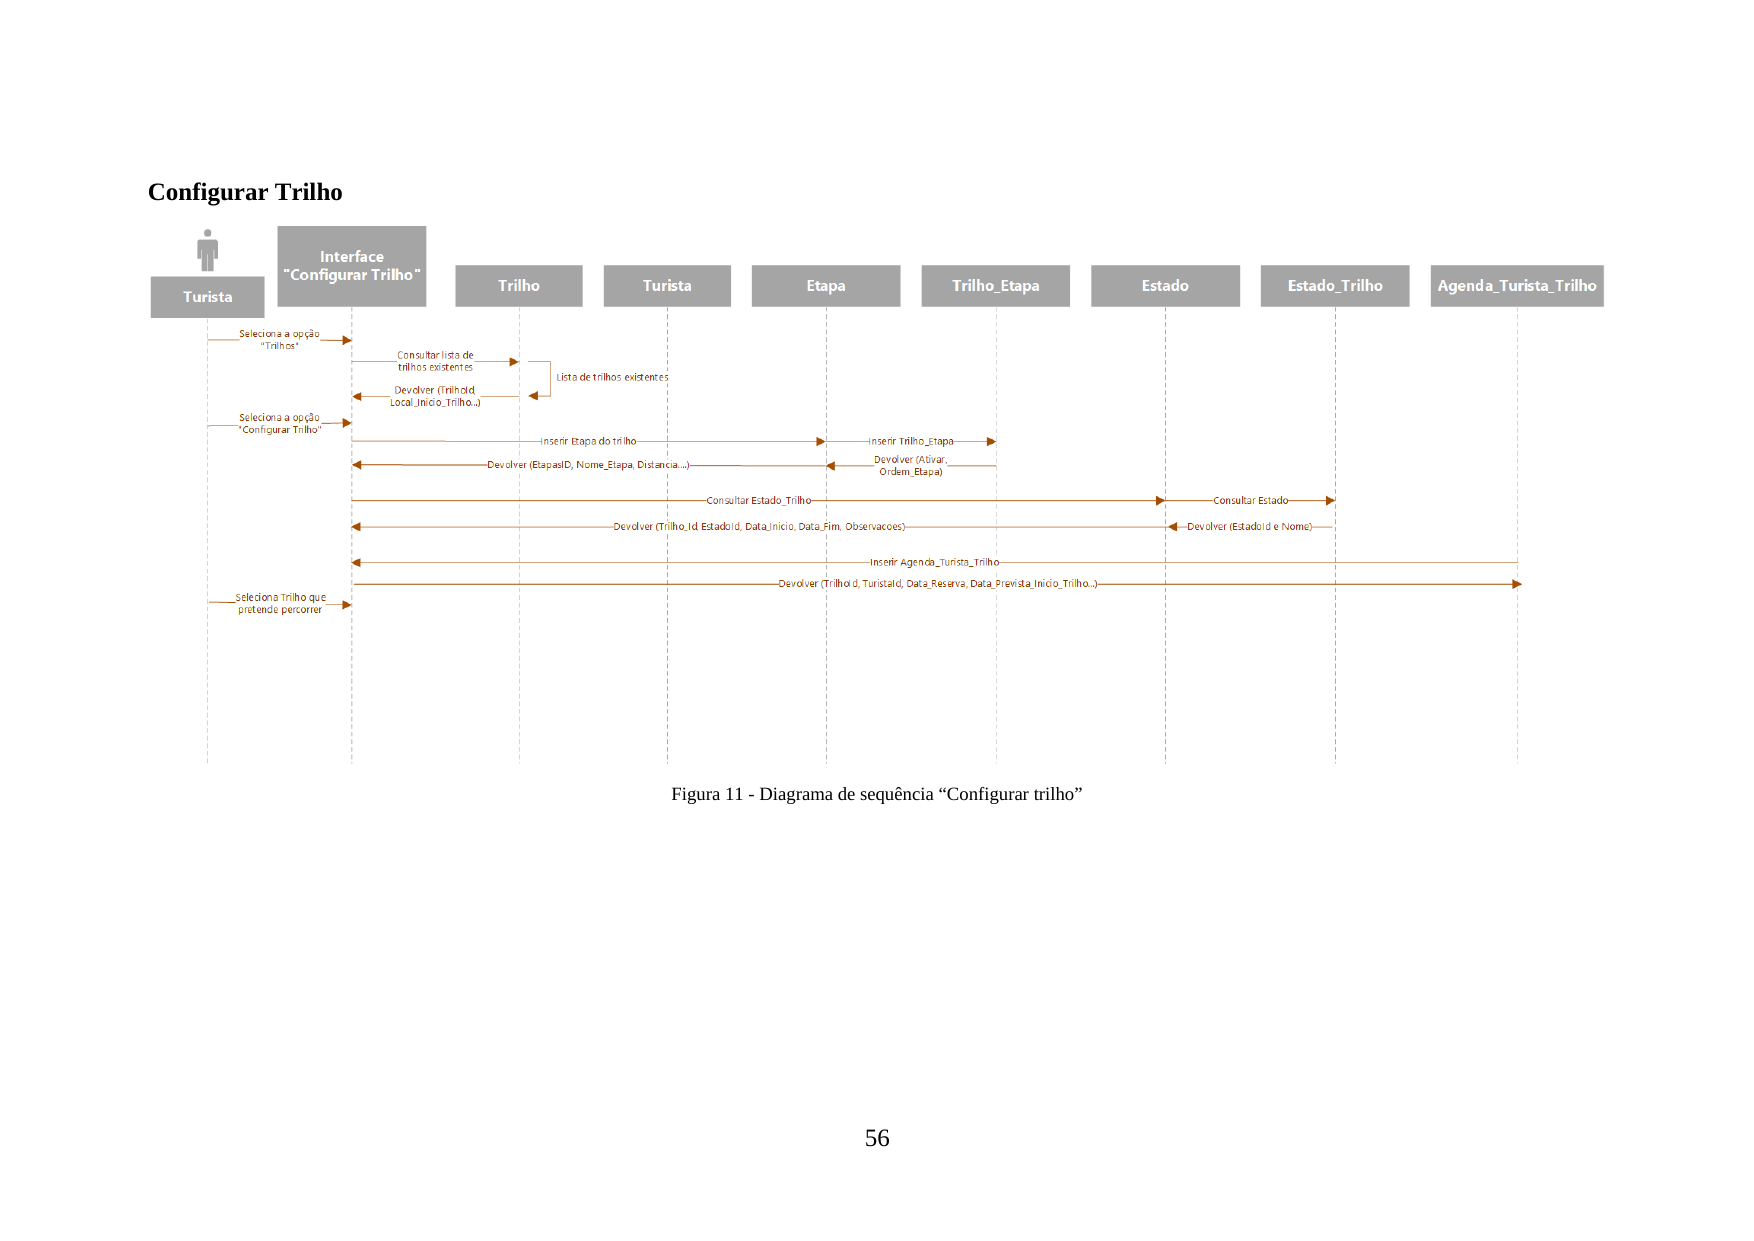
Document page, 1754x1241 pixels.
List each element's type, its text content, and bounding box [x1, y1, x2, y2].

picture [147, 225, 1607, 764]
text Figura 11 - Diagrama de sequência “Configurar trilho” [148, 783, 1606, 804]
text Configurar Trilho [148, 177, 1606, 206]
